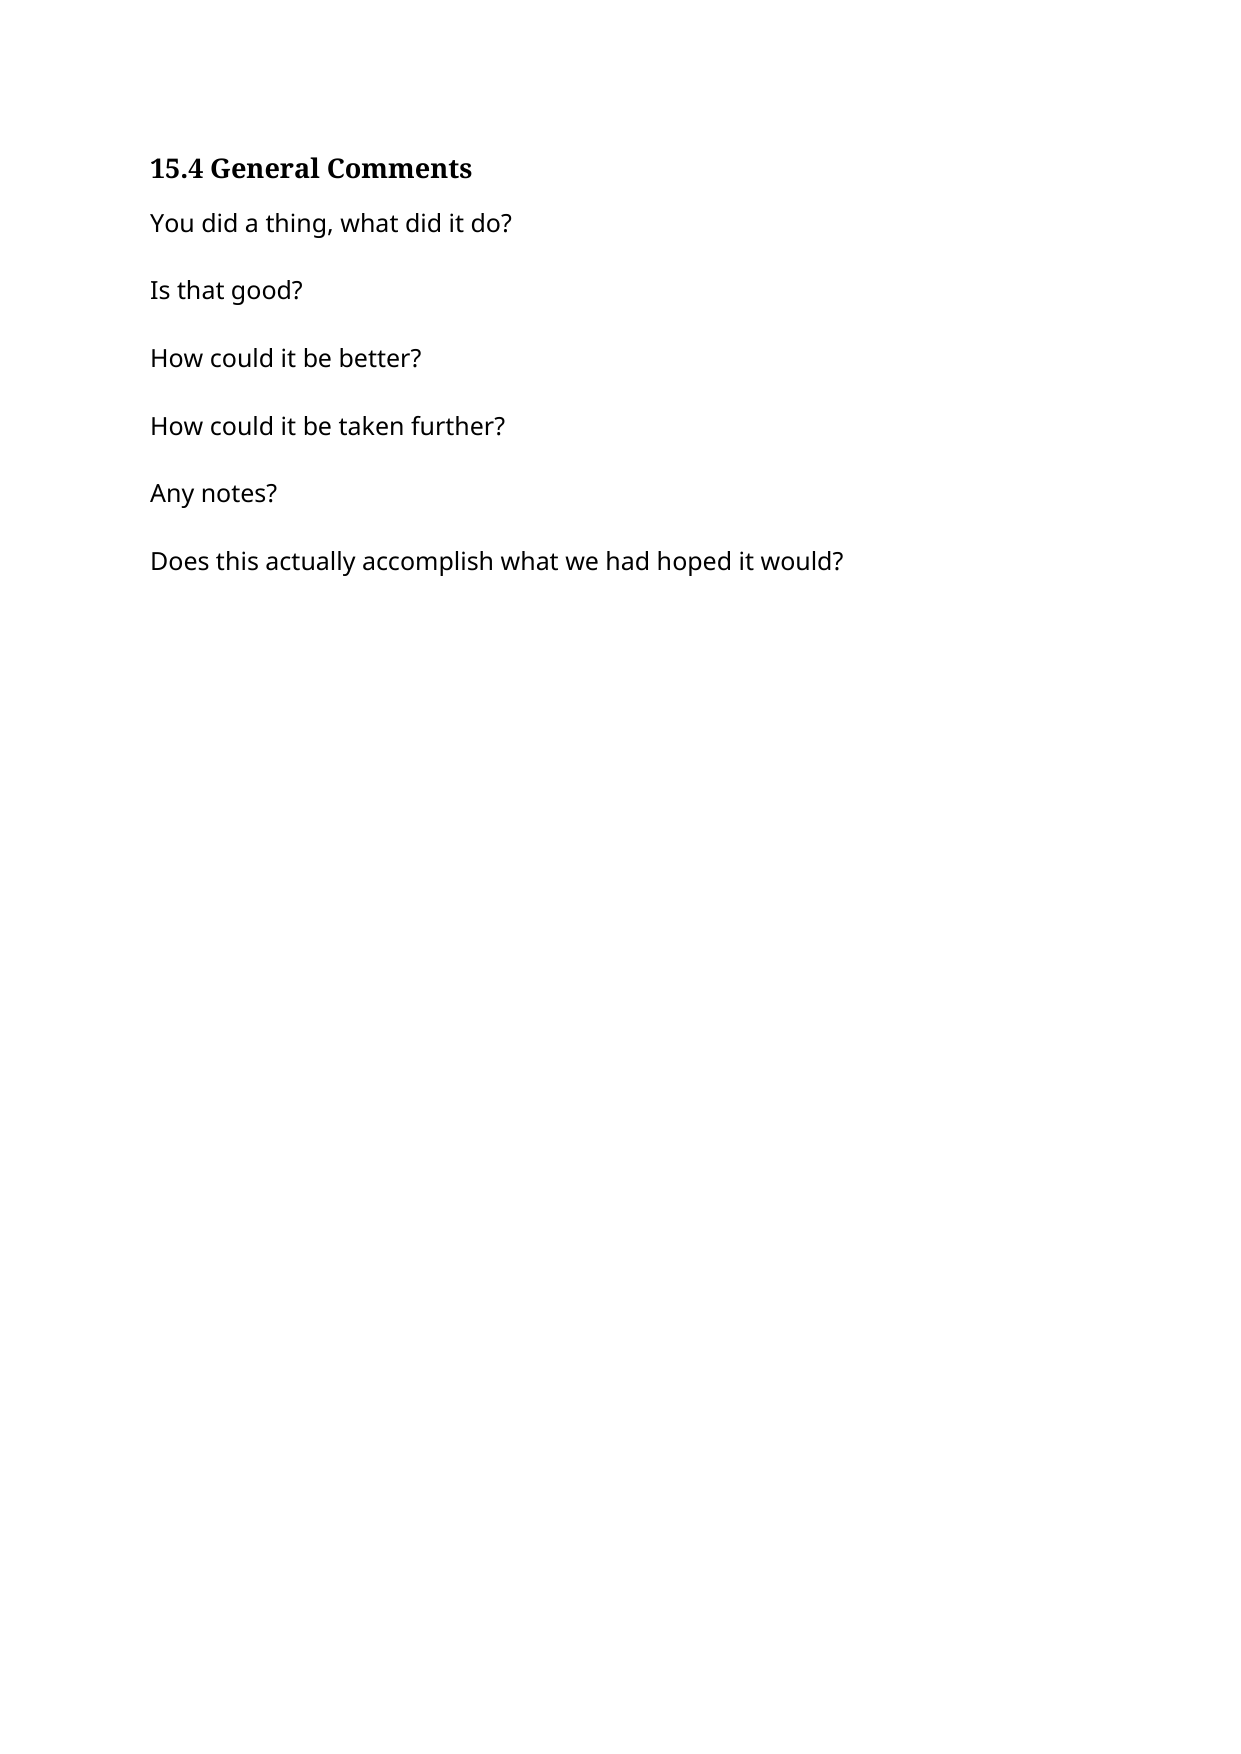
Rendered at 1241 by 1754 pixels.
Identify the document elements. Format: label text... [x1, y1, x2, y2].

text How could it be better? [150, 341, 1090, 375]
text You did a thing, what did it do? [150, 205, 1090, 239]
text Does this actually accomplish what we had hoped it would? [150, 544, 1090, 578]
text Is that good? [150, 273, 1090, 307]
text How could it be taken further? [150, 408, 1090, 442]
subtitle General Comments [150, 150, 1090, 187]
text Any notes? [150, 476, 1090, 510]
